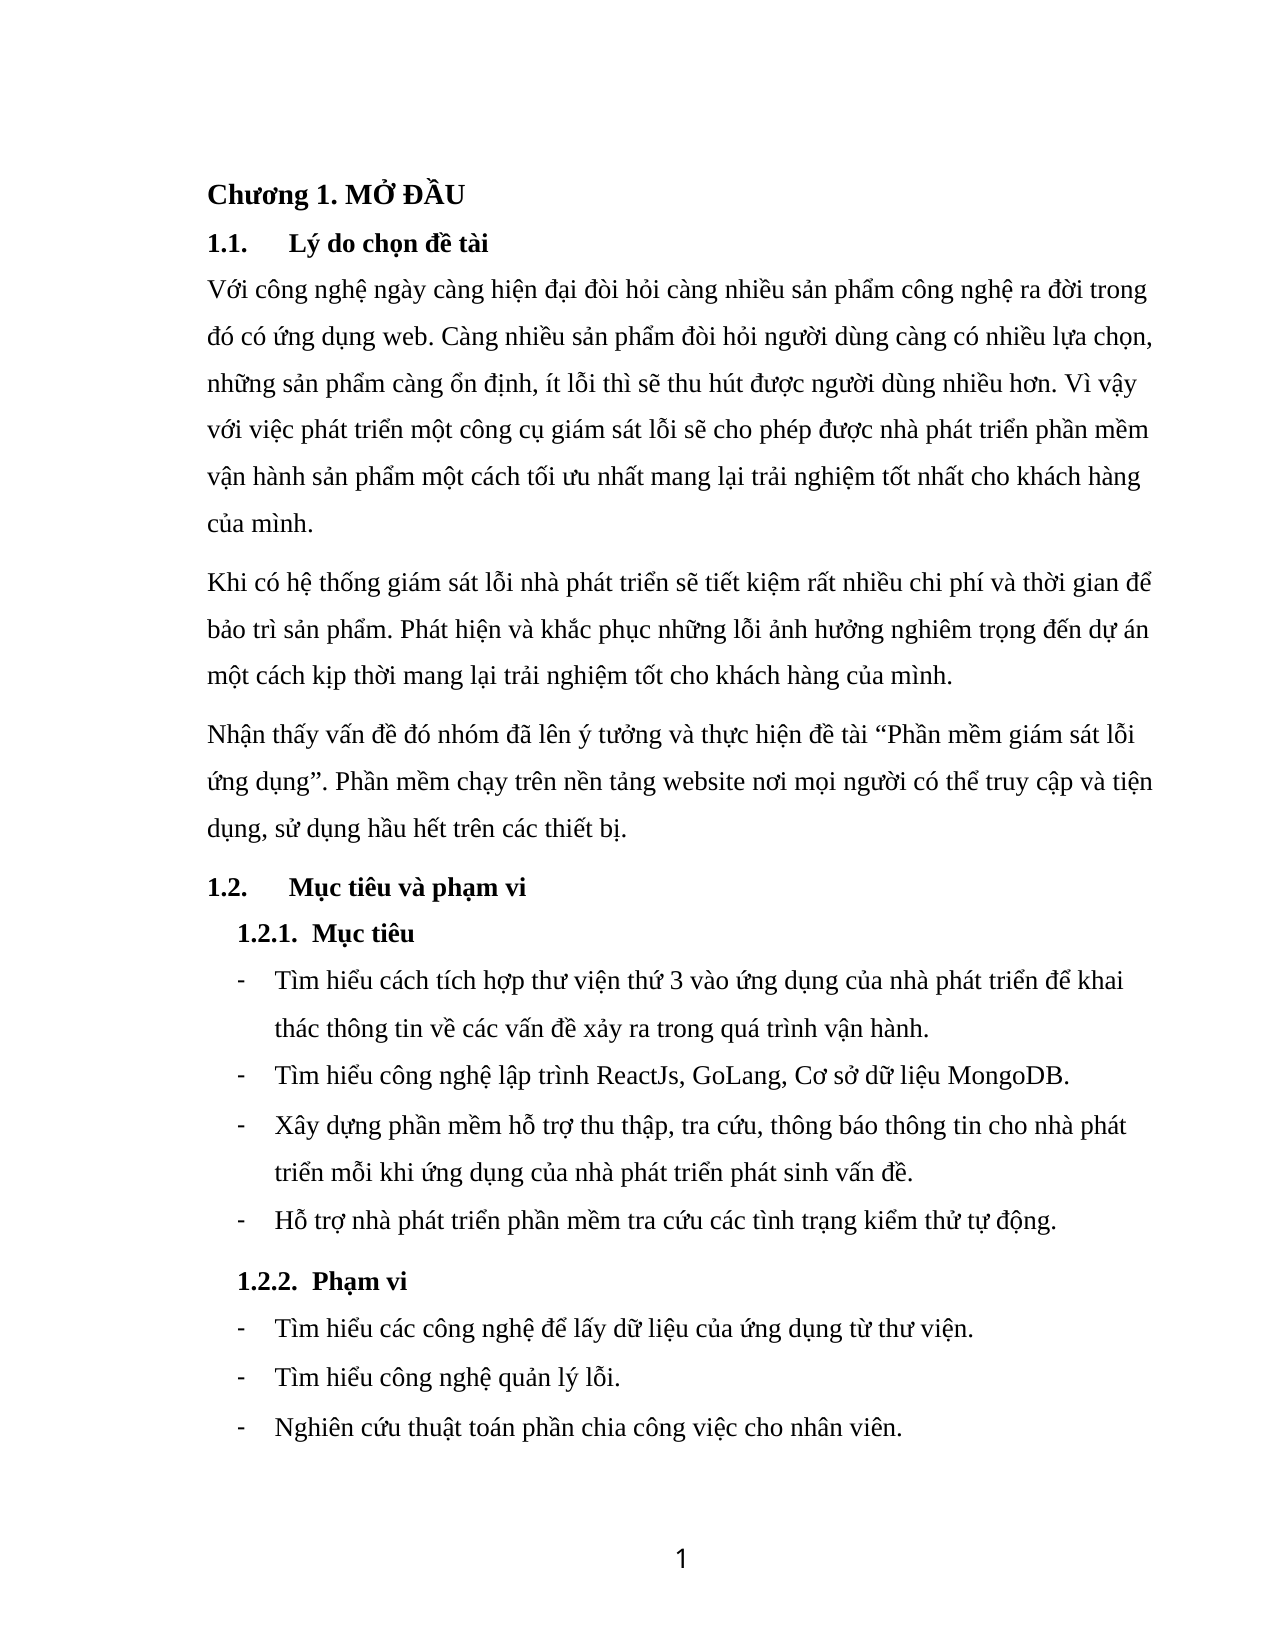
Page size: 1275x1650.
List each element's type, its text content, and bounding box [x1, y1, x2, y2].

list Nghiên cứu thuật toán phần chia công việc cho nhân viên. [237, 1410, 1157, 1443]
text Khi có hệ thống giám sát lỗi nhà phát triển sẽ tiết kiệm rất nhiều chi phí và thời gian để bảo trì sản phẩm. Phát hiện và khắc phục những lỗi ảnh hưởng nghiêm trọng đến dự án một cách kịp thời mang lại trải nghiệm tốt cho khách hàng của mình. [207, 566, 1157, 691]
list Tìm hiểu công nghệ lập trình ReactJs, GoLang, Cơ sở dữ liệu MongoDB. [237, 1058, 1157, 1091]
list Hỗ trợ nhà phát triển phần mềm tra cứu các tình trạng kiểm thử tự động. [237, 1203, 1157, 1236]
list Tìm hiểu các công nghệ để lấy dữ liệu của ứng dụng từ thư viện. [237, 1311, 1157, 1344]
text Với công nghệ ngày càng hiện đại đòi hỏi càng nhiều sản phẩm công nghệ ra đời trong đó có ứng dụng web. Càng nhiều sản phẩm đòi hỏi người dùng càng có nhiều lựa chọn, những sản phẩm càng ổn định, ít lỗi thì sẽ thu hút được người dùng nhiều hơn. Vì vậy với việc phát triển một công cụ giám sát lỗi sẽ cho phép được nhà phát triển phần mềm vận hành sản phẩm một cách tối ưu nhất mang lại trải nghiệm tốt nhất cho khách hàng của mình. [207, 273, 1157, 538]
subtitle Lý do chọn đề tài [207, 227, 1157, 259]
list Tìm hiểu công nghệ quản lý lỗi. [237, 1361, 1157, 1393]
subtitle Chương 1. MỞ ĐẦU [207, 177, 1157, 211]
list Tìm hiểu cách tích hợp thư viện thứ 3 vào ứng dụng của nhà phát triển để khai thác thông tin về các vấn đề xảy ra trong quá trình vận hành. [237, 963, 1157, 1043]
subtitle Phạm vi [237, 1265, 1157, 1296]
text Nhận thấy vấn đề đó nhóm đã lên ý tưởng và thực hiện đề tài “Phần mềm giám sát lỗi ứng dụng”. Phần mềm chạy trên nền tảng website nơi mọi người có thể truy cập và tiện dụng, sử dụng hầu hết trên các thiết bị. [207, 718, 1157, 843]
subtitle Mục tiêu và phạm vi [207, 871, 1157, 902]
subtitle Mục tiêu [237, 917, 1157, 948]
list Xây dựng phần mềm hỗ trợ thu thập, tra cứu, thông báo thông tin cho nhà phát triển mỗi khi ứng dụng của nhà phát triển phát sinh vấn đề. [237, 1108, 1157, 1187]
